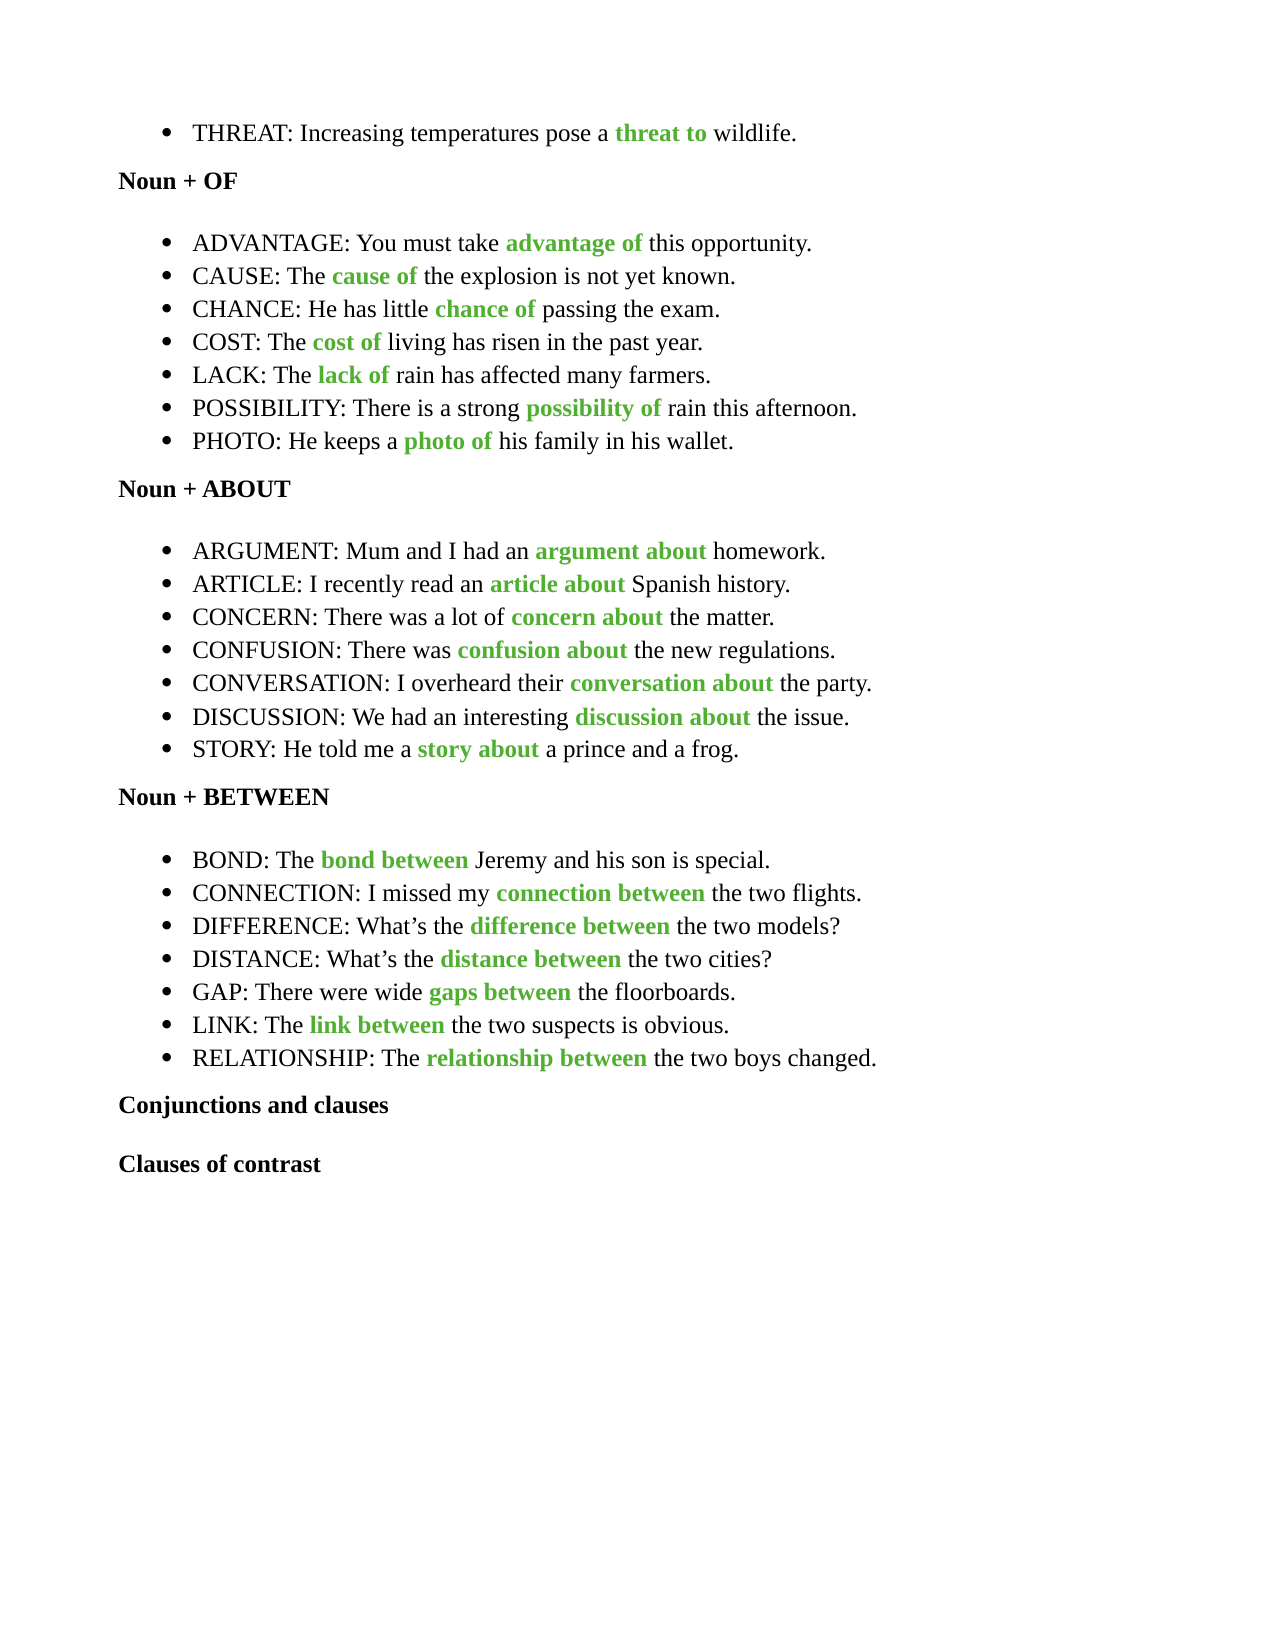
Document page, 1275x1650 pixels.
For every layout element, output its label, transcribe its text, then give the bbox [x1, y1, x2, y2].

list CONFUSION: There was confusion about the new regulations. [162, 636, 1157, 664]
list LACK: The lack of rain has affected many farmers. [162, 360, 1157, 389]
subtitle Noun + BETWEEN [118, 782, 1157, 811]
list ARGUMENT: Mum and I had an argument about homework. [162, 536, 1157, 565]
subtitle Noun + ABOUT [118, 474, 1157, 503]
list DIFFERENCE: What’s the difference between the two models? [162, 911, 1157, 939]
list CONVERSATION: I overheard their conversation about the party. [162, 668, 1157, 697]
list ARTICLE: I recently read an article about Spanish history. [162, 569, 1157, 598]
list POSSIBILITY: There is a strong possibility of rain this afternoon. [162, 393, 1157, 422]
list CONNECTION: I missed my connection between the two flights. [162, 878, 1157, 906]
list RELATIONSHIP: The relationship between the two boys changed. [162, 1043, 1157, 1072]
subtitle Noun + OF [118, 166, 1157, 194]
list BOND: The bond between Jeremy and his son is special. [162, 845, 1157, 873]
list CAUSE: The cause of the explosion is not yet known. [162, 261, 1157, 290]
list COST: The cost of living has risen in the past year. [162, 327, 1157, 356]
subtitle Clauses of contrast [118, 1149, 1157, 1177]
list DISCUSSION: We had an interesting discussion about the issue. [162, 702, 1157, 730]
list ADVANTAGE: You must take advantage of this opportunity. [162, 228, 1157, 257]
list LINK: The link between the two suspects is obvious. [162, 1010, 1157, 1038]
list CHANCE: He has little chance of passing the exam. [162, 294, 1157, 323]
subtitle Conjunctions and clauses [118, 1090, 1157, 1119]
list STORY: He told me a story about a prince and a frog. [162, 734, 1157, 763]
list DISTANCE: What’s the distance between the two cities? [162, 944, 1157, 972]
list GAP: There were wide gaps between the floorboards. [162, 977, 1157, 1006]
list PHOTO: He keeps a photo of his family in his wallet. [162, 426, 1157, 455]
list THREAT: Increasing temperatures pose a threat to wildlife. [162, 118, 1157, 147]
list CONCERN: There was a lot of concern about the matter. [162, 602, 1157, 631]
